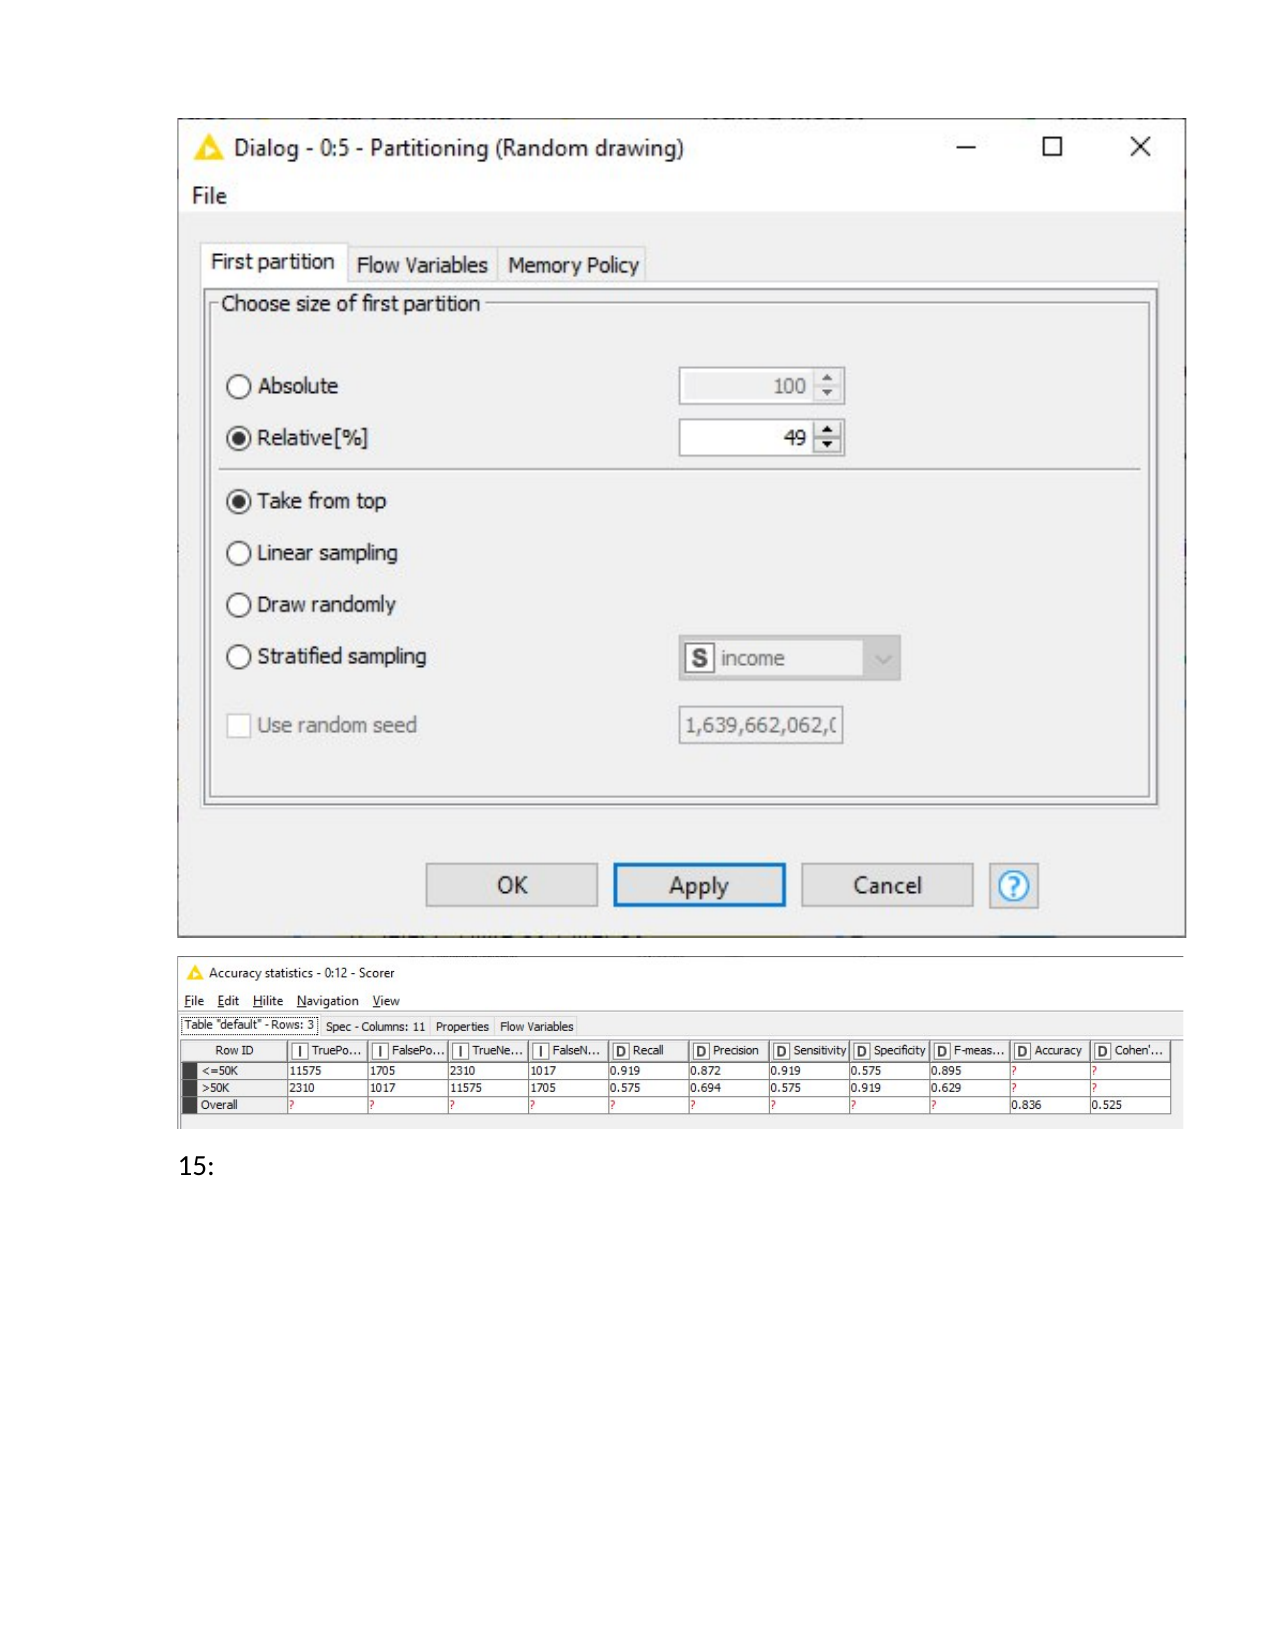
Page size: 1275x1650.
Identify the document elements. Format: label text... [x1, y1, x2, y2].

picture [177, 956, 1184, 1129]
text 15: [177, 1147, 1186, 1183]
picture [177, 118, 1187, 938]
